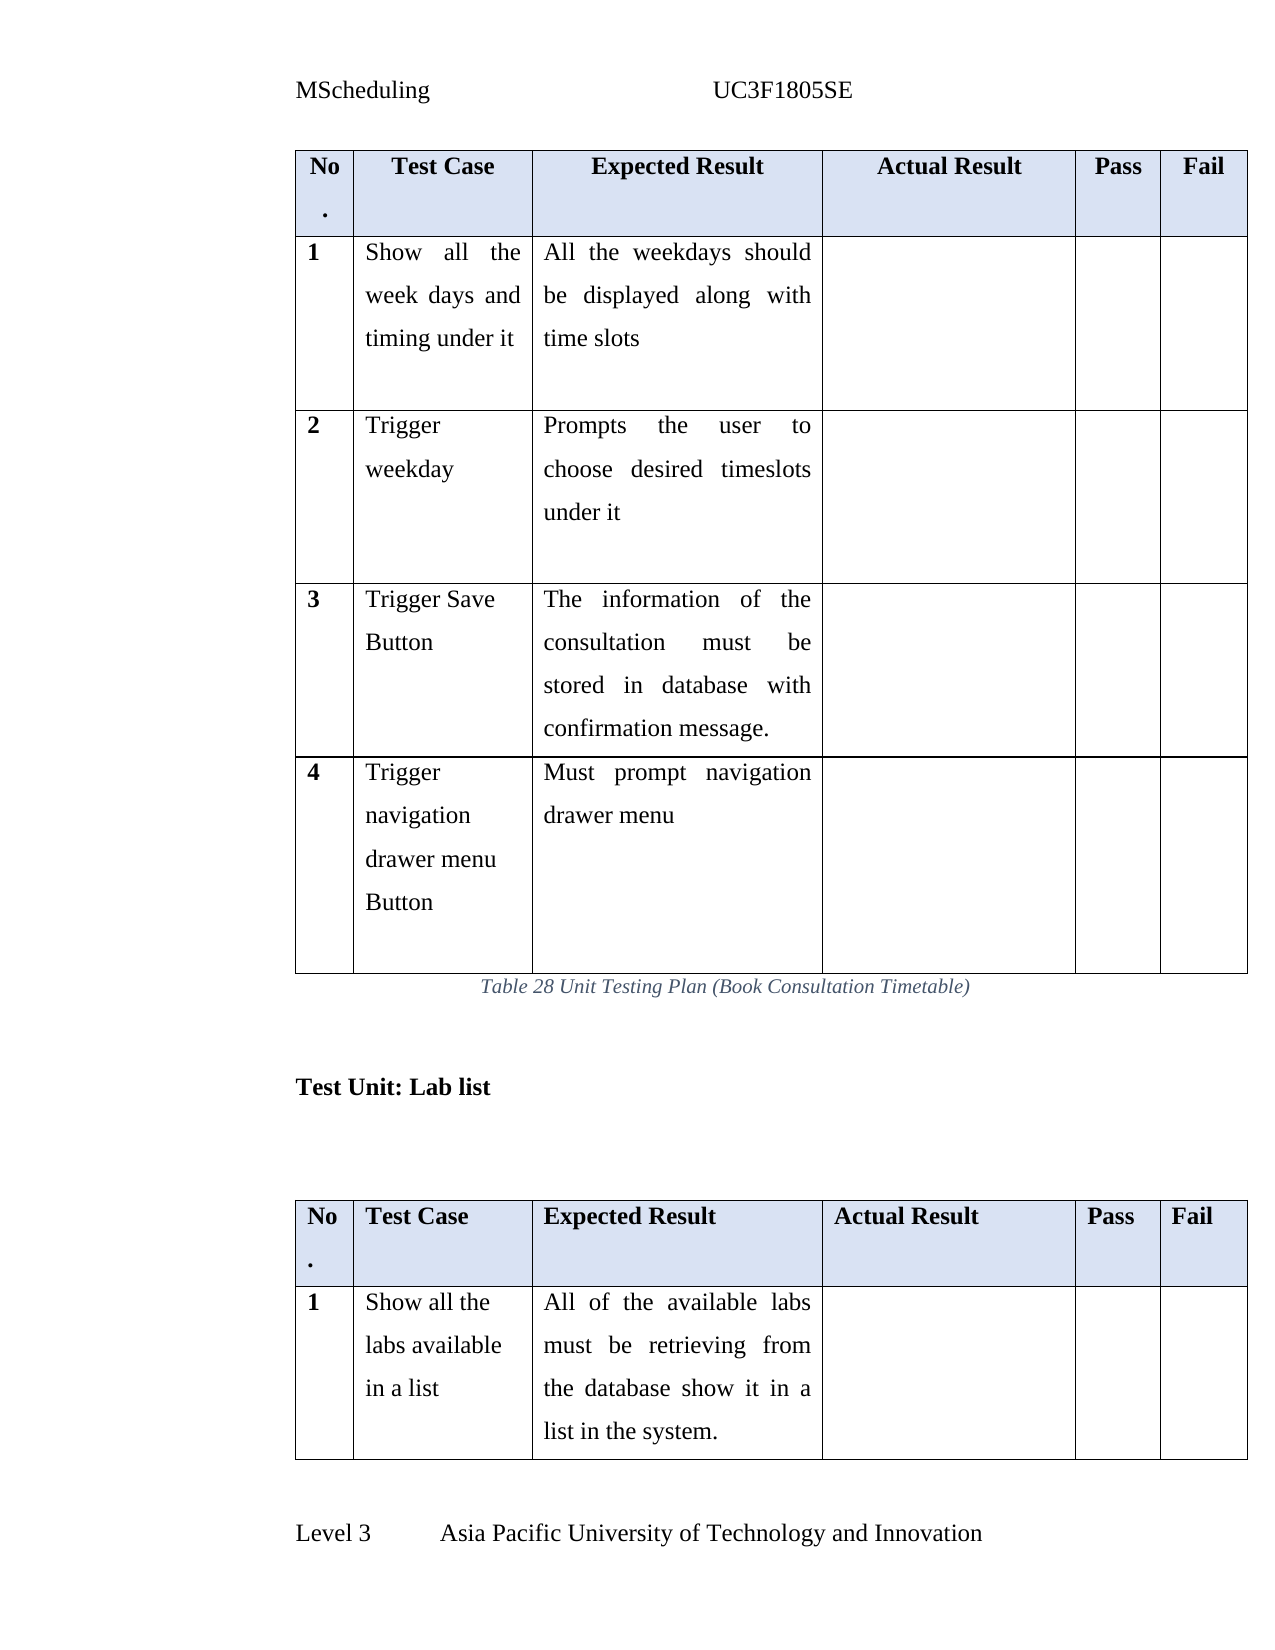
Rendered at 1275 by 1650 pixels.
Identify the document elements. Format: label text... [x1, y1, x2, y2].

table_cell 1 [296, 1287, 353, 1459]
table_header Fail [1161, 1201, 1247, 1286]
table_cell Trigger Save Button [354, 584, 532, 756]
table_cell [823, 584, 1075, 756]
table_cell Prompts the user to choose desired timeslots under it [533, 411, 822, 583]
table_cell Show all the week days and timing under it [354, 237, 532, 409]
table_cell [354, 1287, 532, 1459]
table_header No. [296, 151, 353, 236]
table_header Pass [1076, 151, 1160, 236]
table_cell The information of the consultation must be stored in database with confirmation message. [533, 584, 822, 756]
table_cell [1161, 758, 1247, 973]
text Table 28 Unit Testing Plan (Book Consultation Timetable) [295, 974, 1157, 998]
table_cell [823, 1287, 1075, 1459]
table_header Fail [1161, 151, 1247, 236]
table_header Actual Result [823, 151, 1075, 236]
table_cell [1076, 758, 1160, 973]
table_cell Must prompt navigation drawer menu [533, 758, 822, 973]
table_cell [1076, 411, 1160, 583]
table_header Actual Result [823, 1201, 1075, 1286]
table_cell All the weekdays should be displayed along with time slots [533, 237, 822, 409]
table_cell [1076, 584, 1160, 756]
table_cell 4 [296, 758, 353, 973]
table_header Pass [1076, 1201, 1160, 1286]
table_cell [823, 411, 1075, 583]
table_cell [1076, 1287, 1160, 1459]
table_cell 3 [296, 584, 353, 756]
table_header No. [296, 1201, 353, 1286]
table_cell [1161, 584, 1247, 756]
table_header Expected Result [533, 151, 822, 236]
table_cell [1161, 237, 1247, 409]
table_header Expected Result [533, 1201, 822, 1286]
table_cell [1076, 237, 1160, 409]
table_header Test Case [354, 151, 532, 236]
text Test Unit: Lab list [295, 1072, 1157, 1101]
table_cell 1 [296, 237, 353, 409]
table_header Test Case [354, 1201, 532, 1286]
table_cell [533, 1287, 822, 1459]
table_cell [823, 758, 1075, 973]
table_cell [823, 237, 1075, 409]
table_cell Trigger weekday [354, 411, 532, 583]
table_cell 2 [296, 411, 353, 583]
table_cell [1161, 411, 1247, 583]
table_cell Trigger navigation drawer menu Button [354, 758, 532, 973]
table_cell [1161, 1287, 1247, 1459]
